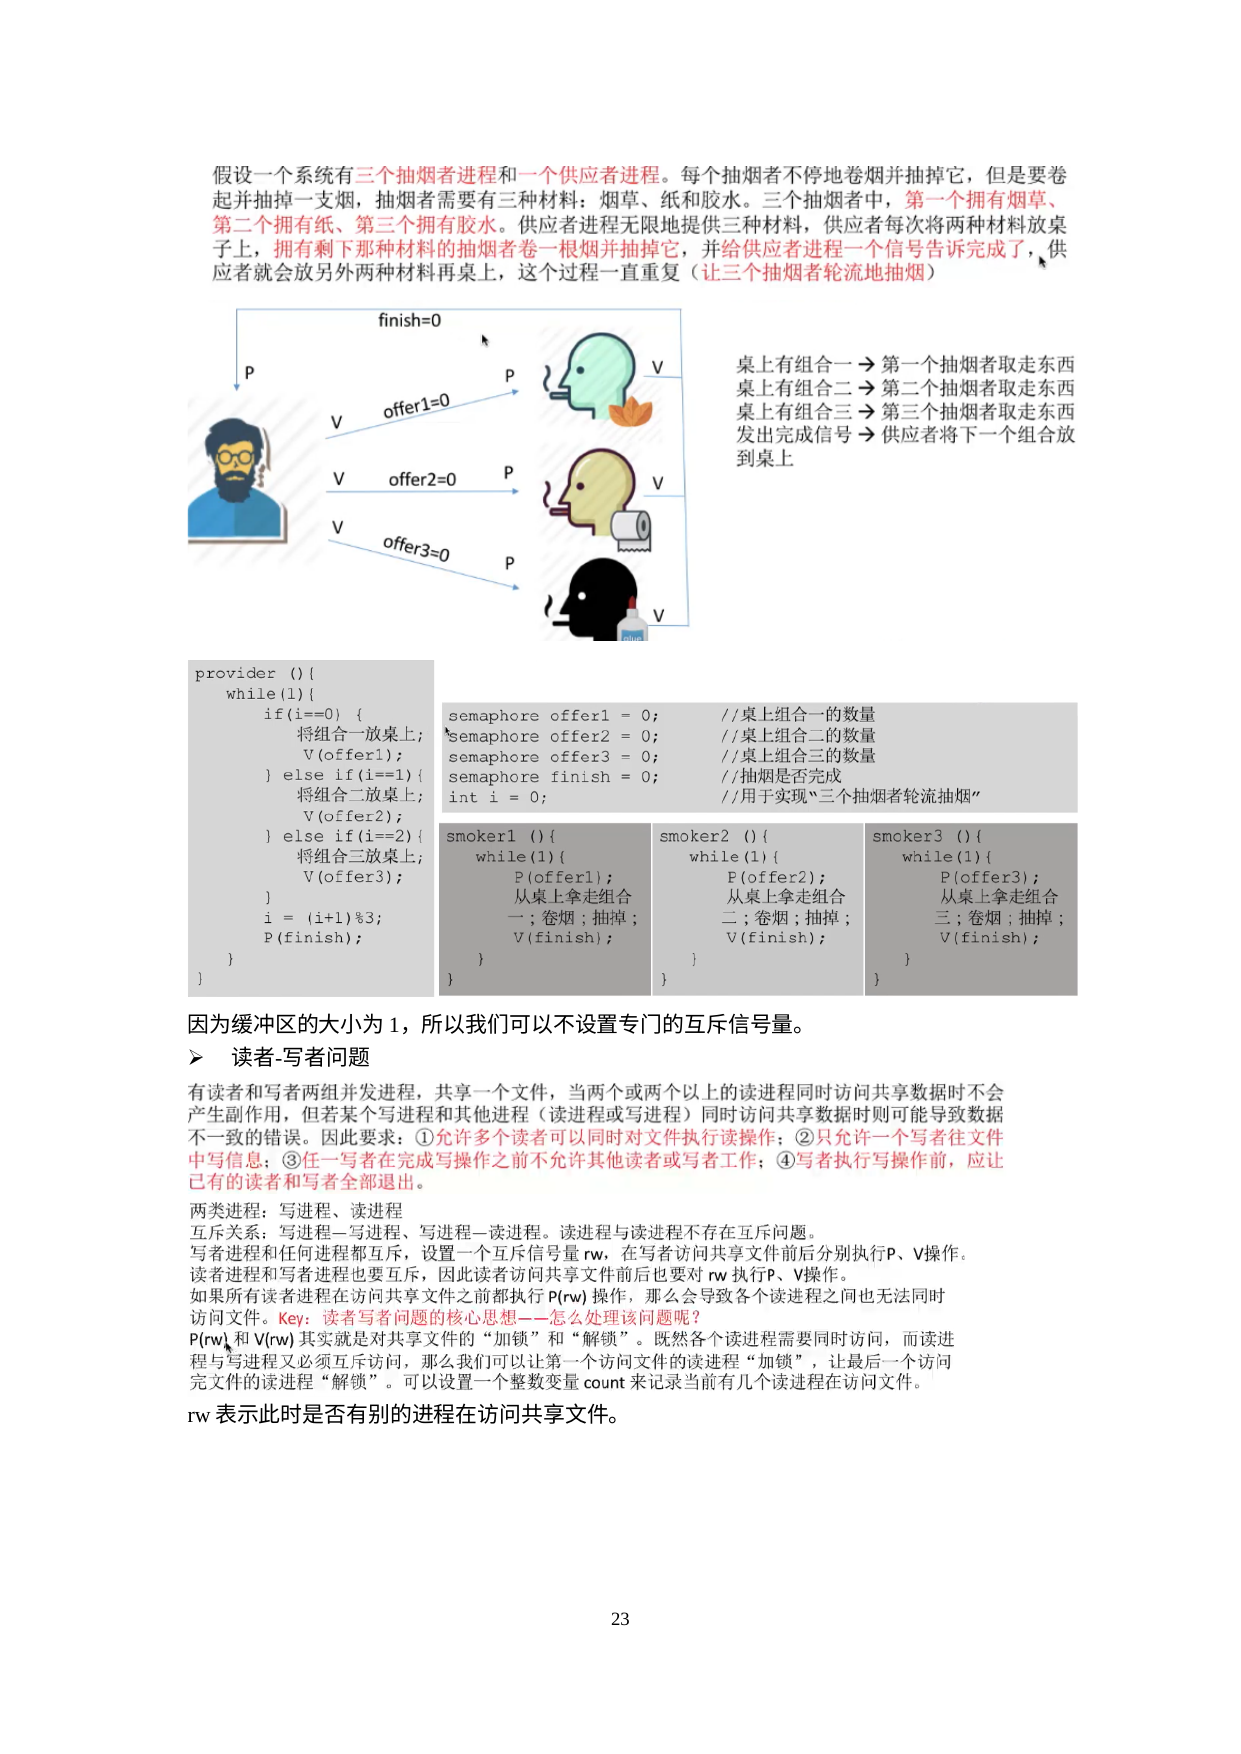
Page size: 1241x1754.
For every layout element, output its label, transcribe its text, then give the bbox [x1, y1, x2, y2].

picture [209, 166, 1075, 288]
picture [187, 660, 1078, 997]
picture [187, 1202, 965, 1397]
picture [187, 300, 1078, 641]
text 因为缓冲区的大小为1，所以我们可以不设置专门的互斥信号量。 [187, 1007, 1053, 1039]
list 读者-写者问题 [187, 1039, 1053, 1072]
text rw表示此时是否有别的进程在访问共享文件。 [187, 1397, 1053, 1429]
picture [187, 1080, 1007, 1194]
